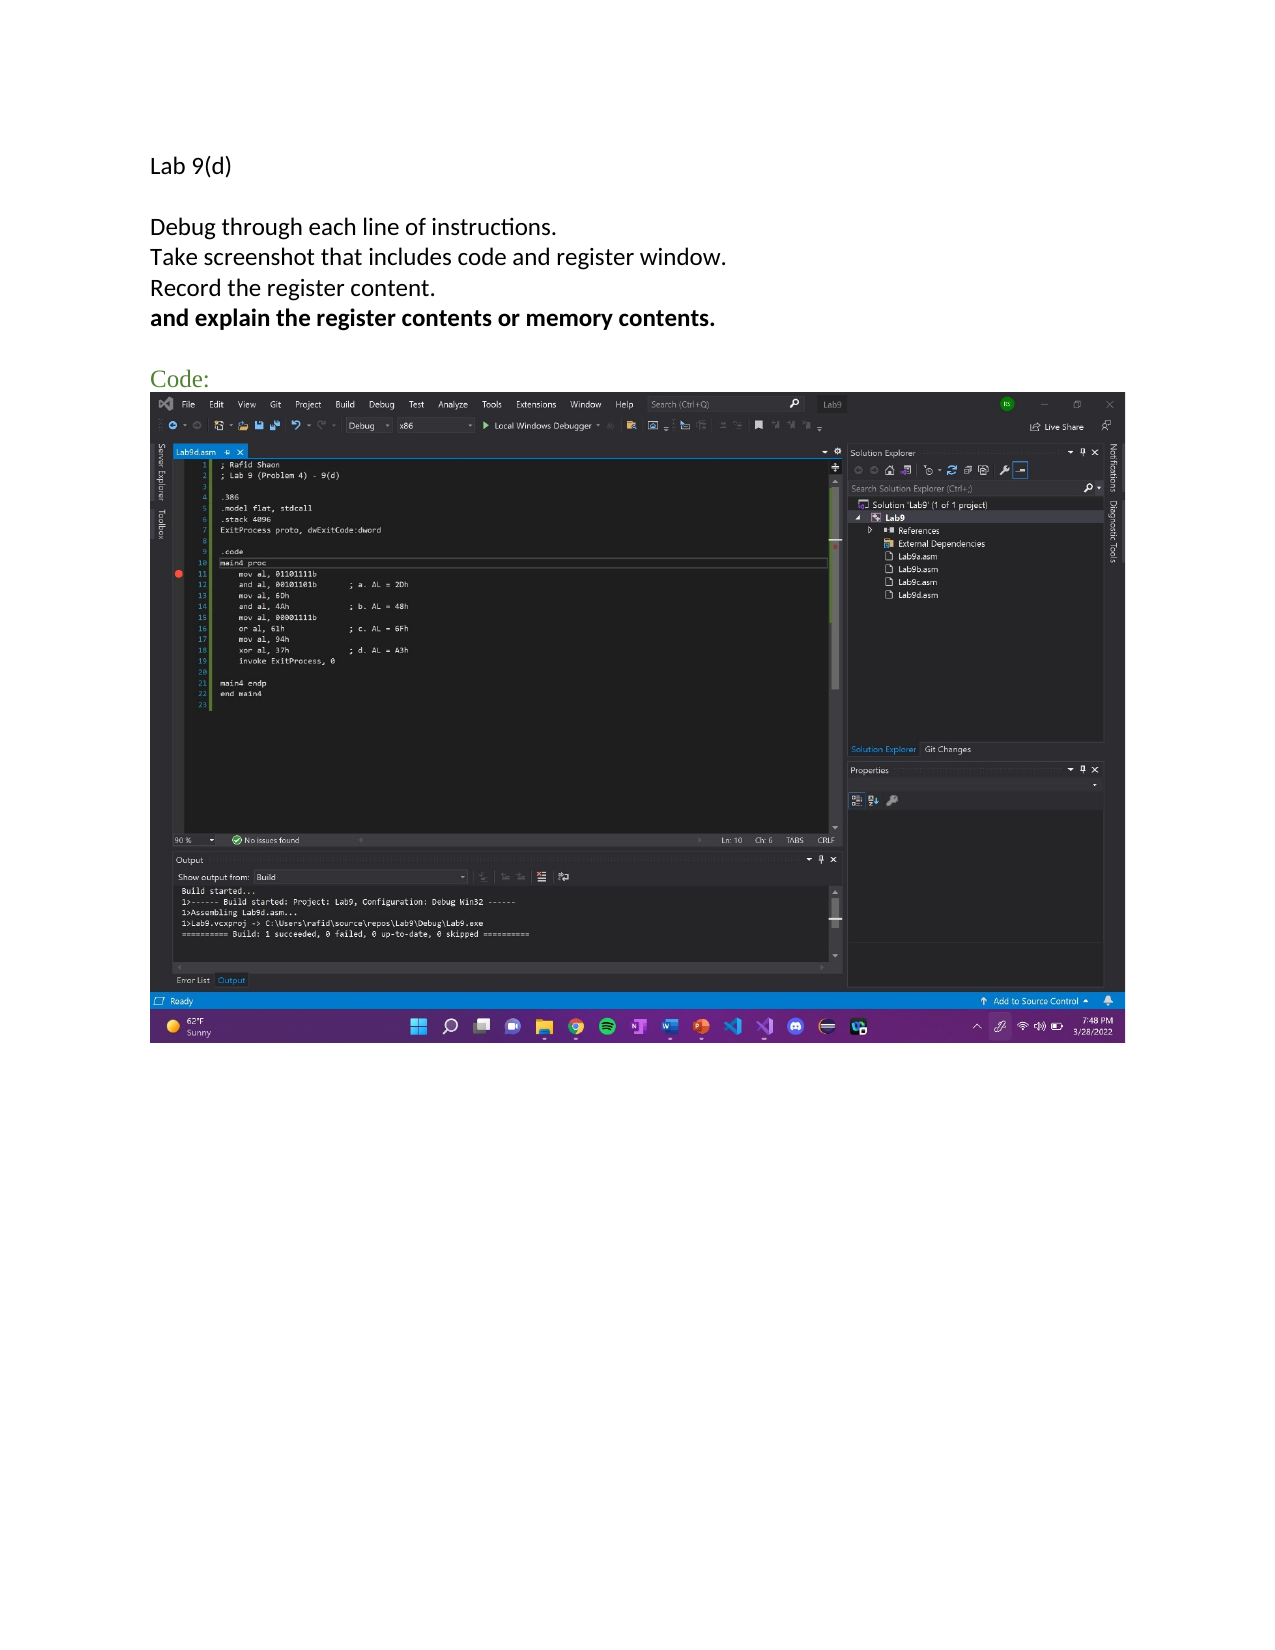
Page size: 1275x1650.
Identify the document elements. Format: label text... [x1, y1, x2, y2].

text Debug through each line of instructions. [150, 211, 1125, 242]
text Lab 9(d) [150, 150, 1125, 181]
text Code: [150, 364, 1125, 392]
picture [150, 392, 1125, 1043]
text Take screenshot that includes code and register window. [150, 242, 1125, 272]
text Record the register content. [150, 272, 1125, 303]
text and explain the register contents or memory contents. [150, 303, 1125, 333]
